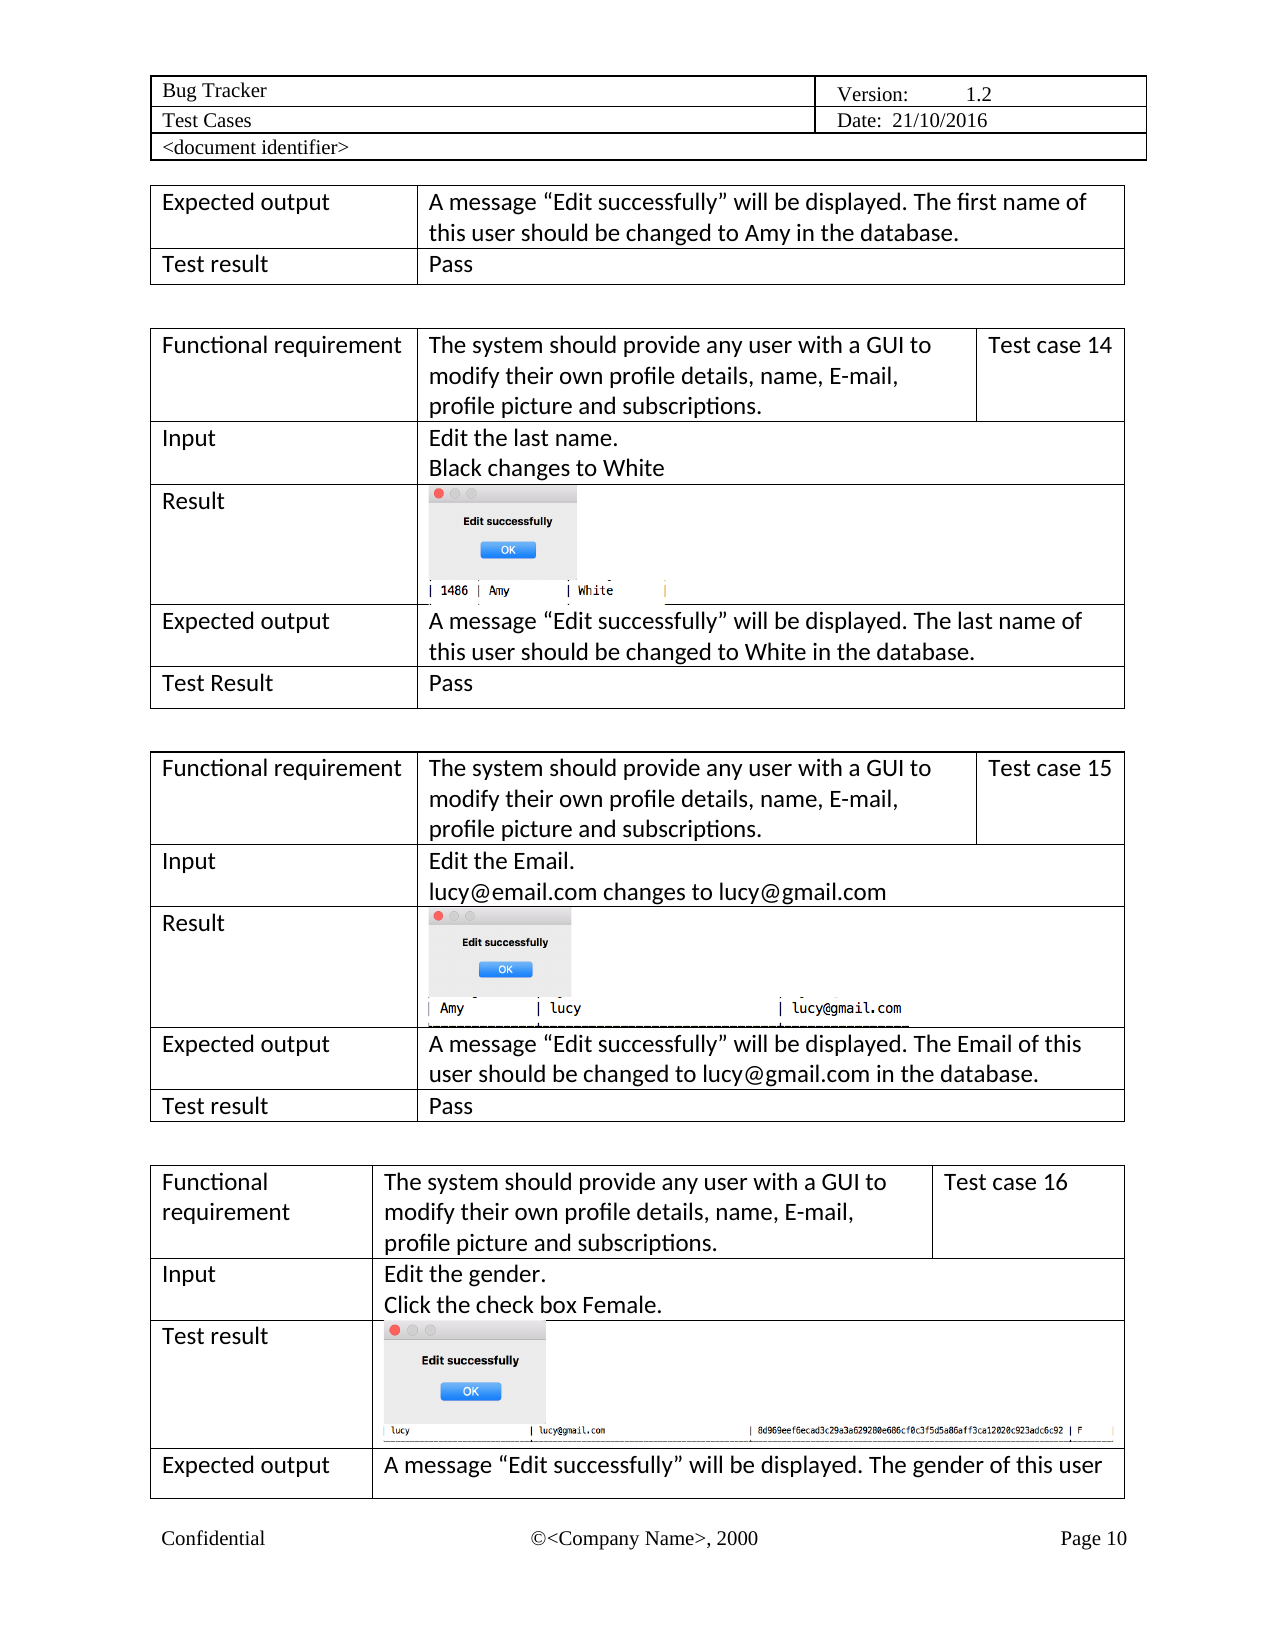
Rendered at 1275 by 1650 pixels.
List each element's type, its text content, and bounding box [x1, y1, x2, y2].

table_cell Edit the Email. lucy@email.com changes to lucy@gmail.com [418, 845, 1124, 906]
table_cell Pass [418, 1090, 1124, 1121]
table_cell A message “Edit successfully” will be displayed. The Email of this user should be changed to lucy@gmail.com in the database. [418, 1028, 1124, 1089]
table_cell A message “Edit successfully” will be displayed. The last name of this user should be changed to White in the database. [418, 605, 1124, 666]
table_header Functional requirement [151, 329, 417, 421]
table_cell [418, 907, 428, 1027]
picture [428, 485, 666, 605]
table_cell Test result [151, 1321, 372, 1448]
picture [383, 1320, 1114, 1442]
table_cell [572, 907, 1124, 1027]
table_header Functional requirement [151, 1166, 372, 1257]
table_cell Test result [151, 249, 417, 284]
table_cell Expected output [151, 1028, 417, 1089]
table_cell [373, 1321, 1124, 1448]
table_cell Pass [418, 667, 1124, 707]
table_header Test case 14 [977, 329, 1124, 421]
table_cell Edit the last name. Black changes to White [418, 422, 1124, 484]
table_cell Expected output [151, 186, 417, 247]
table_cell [373, 1449, 1124, 1498]
table_cell Expected output [151, 1449, 372, 1498]
table_cell Input [151, 422, 417, 484]
table_cell Expected output [151, 605, 417, 666]
table_header The system should provide any user with a GUI to modify their own profile details, name, E-mail, profile picture and subscriptions. [418, 329, 976, 421]
picture [428, 907, 909, 1027]
table_cell [418, 485, 428, 604]
table_cell Edit the gender. Click the check box Female. [373, 1259, 1124, 1319]
table_header Test case 15 [977, 753, 1124, 844]
table_cell Test Result [151, 667, 417, 707]
table_cell [577, 485, 1124, 604]
table_cell Input [151, 1259, 372, 1319]
table_header The system should provide any user with a GUI to modify their own profile details, name, E-mail, profile picture and subscriptions. [373, 1166, 932, 1257]
table_header Functional requirement [151, 753, 417, 844]
table_cell Input [151, 845, 417, 906]
table_cell Result [151, 485, 417, 604]
table_cell A message “Edit successfully” will be displayed. The first name of this user should be changed to Amy in the database. [418, 186, 1124, 247]
table_header Test case 16 [933, 1166, 1124, 1257]
table_cell Test result [151, 1090, 417, 1121]
table_cell Pass [418, 249, 1124, 284]
table_header The system should provide any user with a GUI to modify their own profile details, name, E-mail, profile picture and subscriptions. [418, 753, 976, 844]
table_cell Result [151, 907, 417, 1027]
